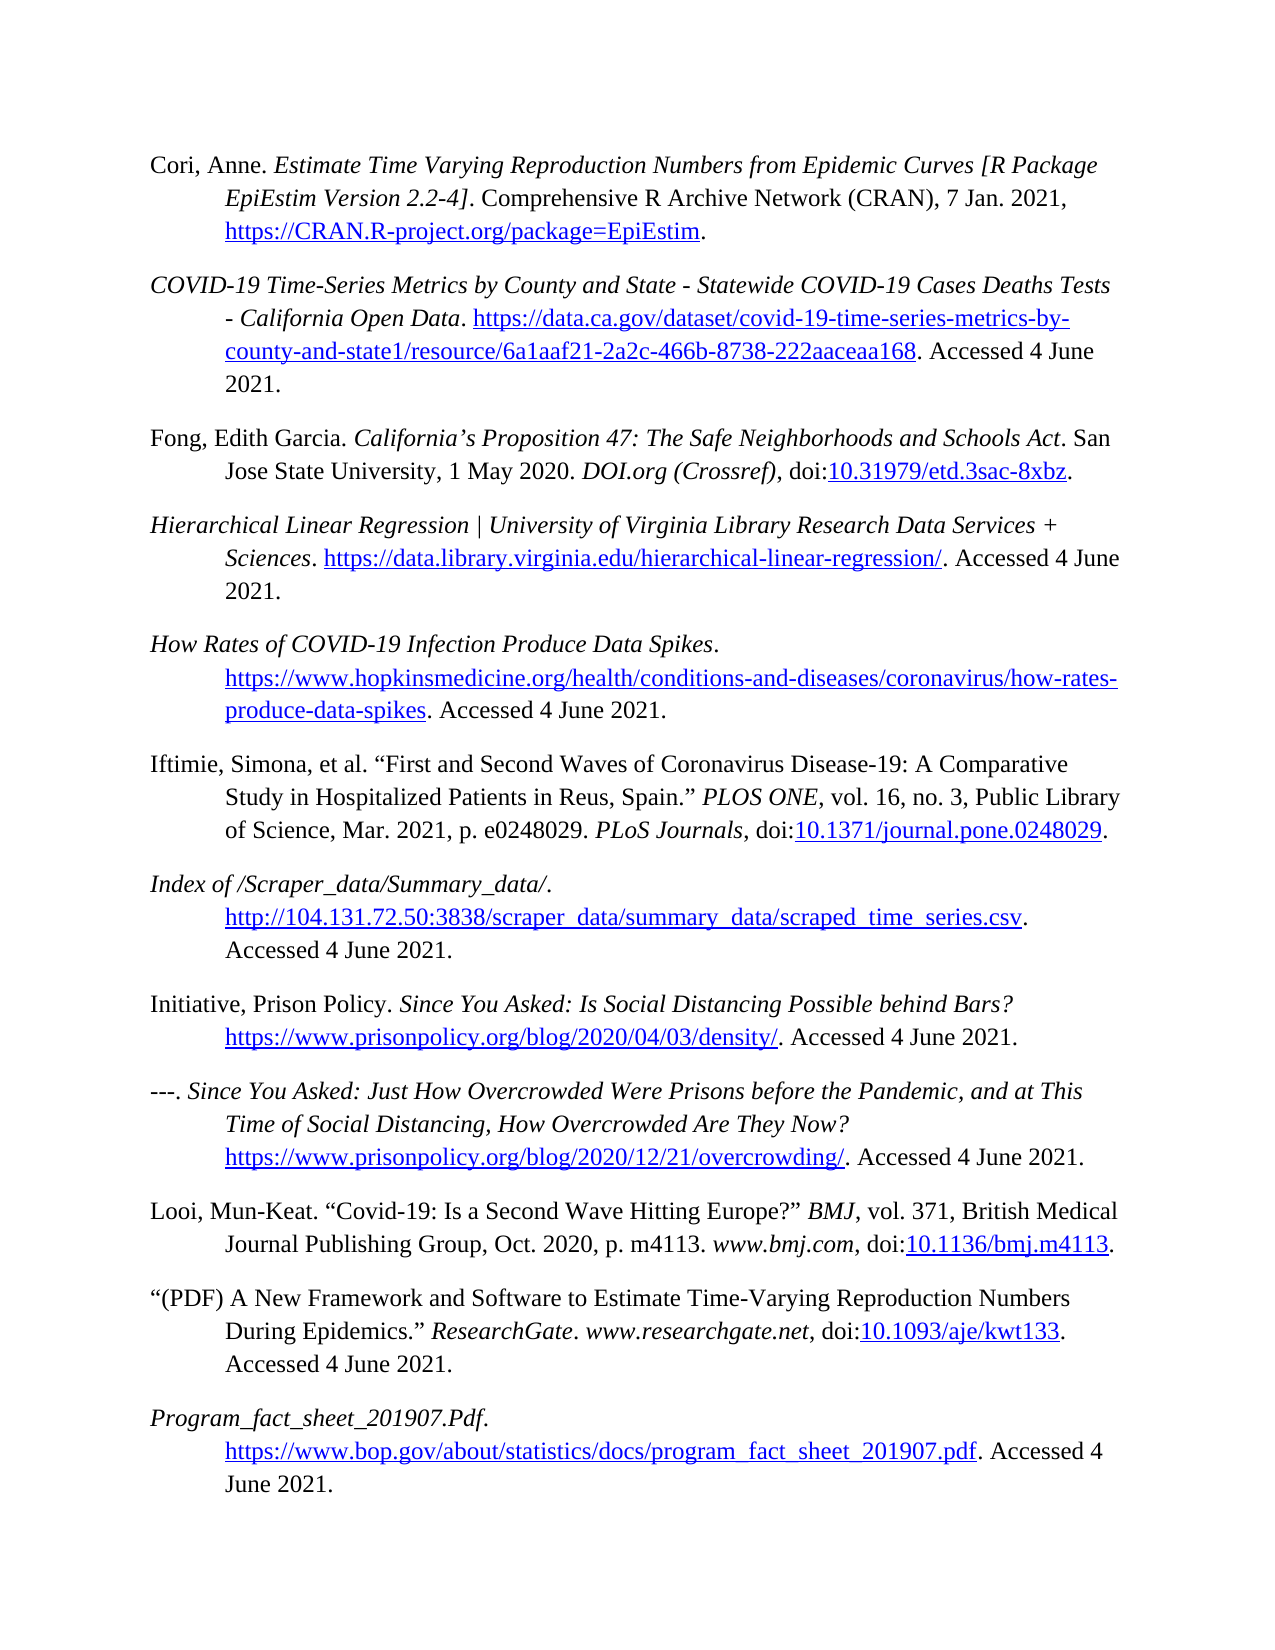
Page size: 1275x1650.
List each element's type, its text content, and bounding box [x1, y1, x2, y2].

text Iftimie, Simona, et al. “First and Second Waves of Coronavirus Disease-19: A Comparative Study in Hospitalized Patients in Reus, Spain.” PLOS ONE, vol. 16, no. 3, Public Library of Science, Mar. 2021, p. e0248029. PLoS Journals, doi:10.1371/journal.pone.0248029. [150, 749, 1125, 844]
text Hierarchical Linear Regression | University of Virginia Library Research Data Services + Sciences. https://data.library.virginia.edu/hierarchical-linear-regression/. Accessed 4 June 2021. [150, 510, 1125, 604]
text ---. Since You Asked: Just How Overcrowded Were Prisons before the Pandemic, and at This Time of Social Distancing, How Overcrowded Are They Now? https://www.prisonpolicy.org/blog/2020/12/21/overcrowding/. Accessed 4 June 2021. [150, 1076, 1125, 1171]
text Fong, Edith Garcia. California’s Proposition 47: The Safe Neighborhoods and Schools Act. San Jose State University, 1 May 2020. DOI.org (Crossref), doi:10.31979/etd.3sac-8xbz. [150, 423, 1125, 484]
text Index of /Scraper_data/Summary_data/. http://104.131.72.50:3838/scraper_data/summary_data/scraped_time_series.csv. Accessed 4 June 2021. [150, 869, 1125, 964]
text Initiative, Prison Policy. Since You Asked: Is Social Distancing Possible behind Bars? https://www.prisonpolicy.org/blog/2020/04/03/density/. Accessed 4 June 2021. [150, 989, 1125, 1051]
text COVID-19 Time-Series Metrics by County and State - Statewide COVID-19 Cases Deaths Tests - California Open Data. https://data.ca.gov/dataset/covid-19-time-series-metrics-by-county-and-state1/resource/6a1aaf21-2a2c-466b-8738-222aaceaa168. Accessed 4 June 2021. [150, 270, 1125, 398]
text Looi, Mun-Keat. “Covid-19: Is a Second Wave Hitting Europe?” BMJ, vol. 371, British Medical Journal Publishing Group, Oct. 2020, p. m4113. www.bmj.com, doi:10.1136/bmj.m4113. [150, 1196, 1125, 1258]
text Cori, Anne. Estimate Time Varying Reproduction Numbers from Epidemic Curves [R Package EpiEstim Version 2.2-4]. Comprehensive R Archive Network (CRAN), 7 Jan. 2021, https://CRAN.R-project.org/package=EpiEstim. [150, 150, 1125, 245]
text How Rates of COVID-19 Infection Produce Data Spikes. https://www.hopkinsmedicine.org/health/conditions-and-diseases/coronavirus/how-rates-produce-data-spikes. Accessed 4 June 2021. [150, 629, 1125, 724]
text Program_fact_sheet_201907.Pdf. https://www.bop.gov/about/statistics/docs/program_fact_sheet_201907.pdf. Accessed 4 June 2021. [150, 1403, 1125, 1498]
text “(PDF) A New Framework and Software to Estimate Time-Varying Reproduction Numbers During Epidemics.” ResearchGate. www.researchgate.net, doi:10.1093/aje/kwt133. Accessed 4 June 2021. [150, 1283, 1125, 1378]
